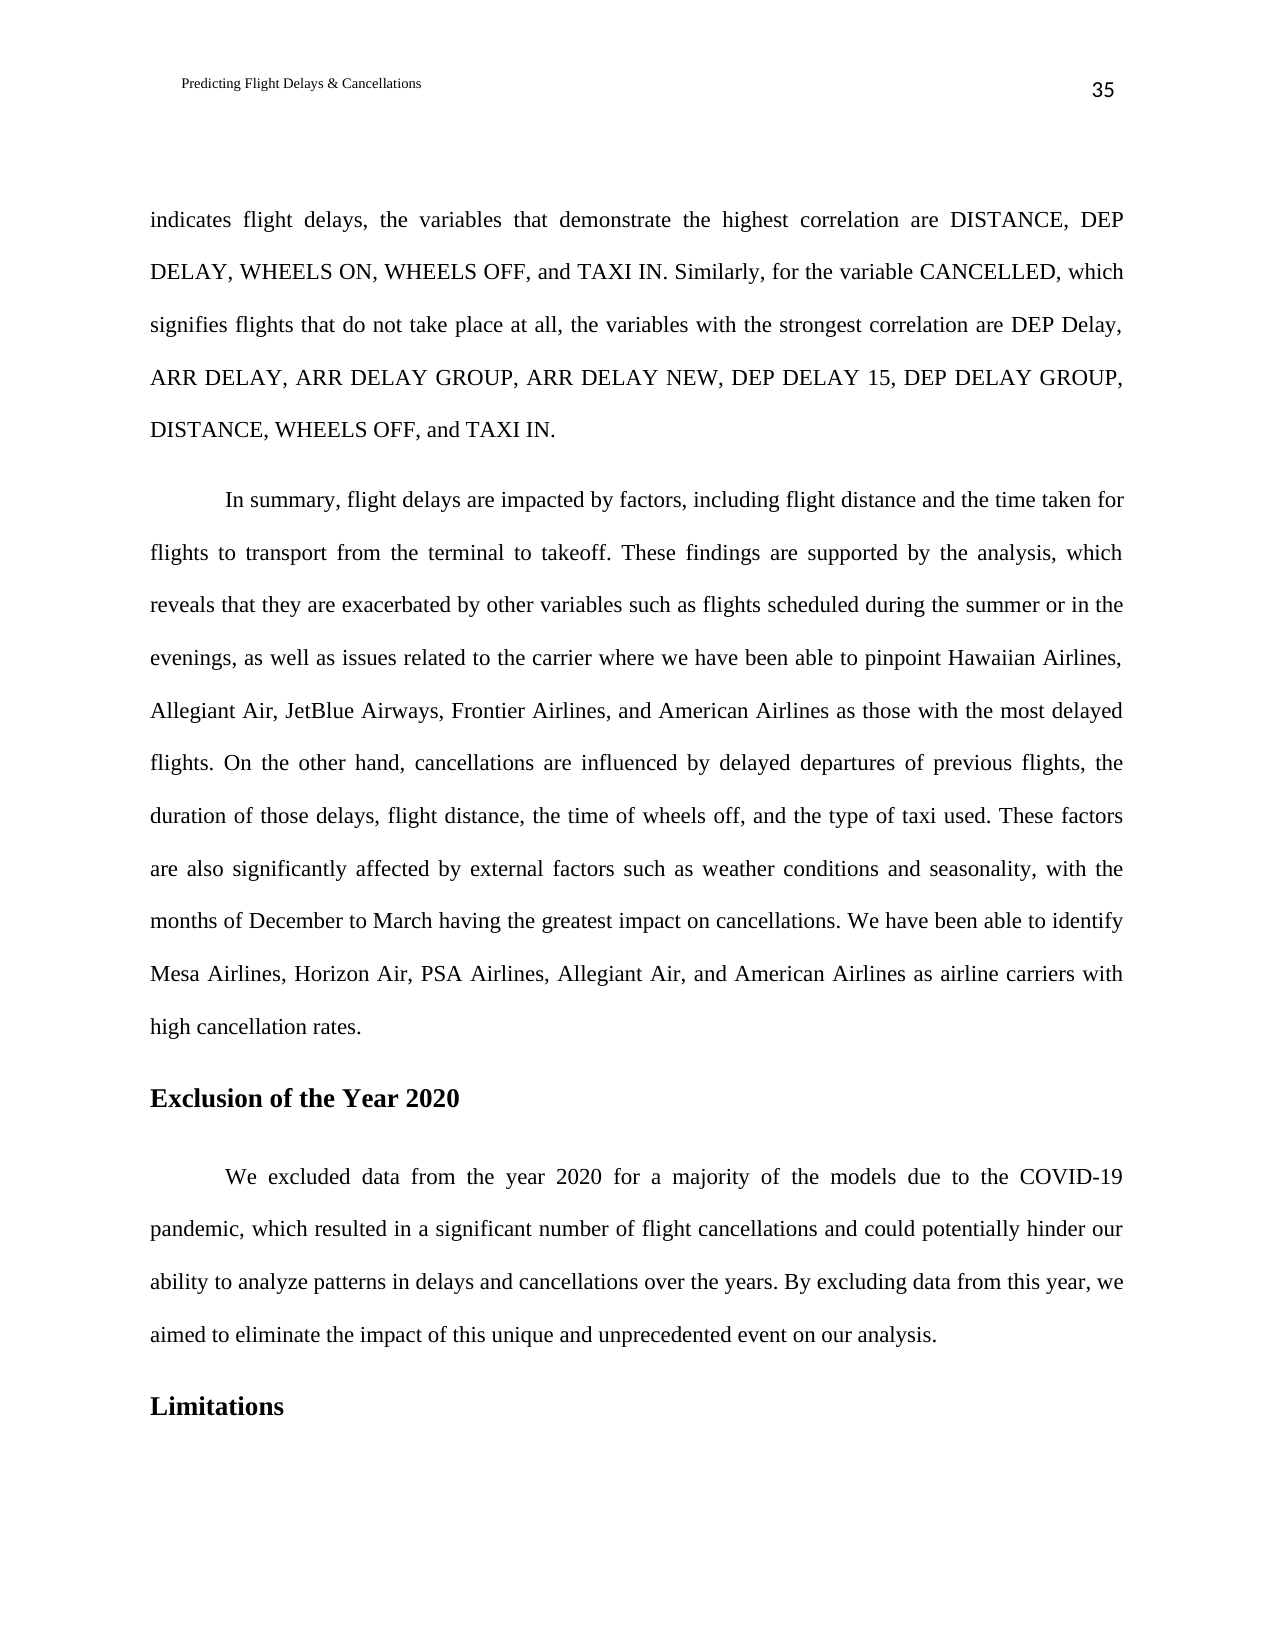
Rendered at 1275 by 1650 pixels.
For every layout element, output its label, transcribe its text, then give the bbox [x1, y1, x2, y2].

text In summary, flight delays are impacted by factors, including flight distance and the time taken for flights to transport from the terminal to takeoff. These findings are supported by the analysis, which reveals that they are exacerbated by other variables such as flights scheduled during the summer or in the evenings, as well as issues related to the carrier where we have been able to pinpoint Hawaiian Airlines, Allegiant Air, JetBlue Airways, Frontier Airlines, and American Airlines as those with the most delayed flights. On the other hand, cancellations are influenced by delayed departures of previous flights, the duration of those delays, flight distance, the time of wheels off, and the type of taxi used. These factors are also significantly affected by external factors such as weather conditions and seasonality, with the months of December to March having the greatest impact on cancellations. We have been able to identify Mesa Airlines, Horizon Air, PSA Airlines, Allegiant Air, and American Airlines as airline carriers with high cancellation rates. [150, 486, 1125, 1039]
subtitle Exclusion of the Year 2020 [150, 1082, 1125, 1113]
text We excluded data from the year 2020 for a majority of the models due to the COVID-19 pandemic, which resulted in a significant number of flight cancellations and could potentially hinder our ability to analyze patterns in delays and cancellations over the years. By excluding data from this year, we aimed to eliminate the impact of this unique and unprecedented event on our analysis. [150, 1163, 1125, 1347]
subtitle Limitations [150, 1390, 1125, 1421]
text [150, 206, 1125, 443]
